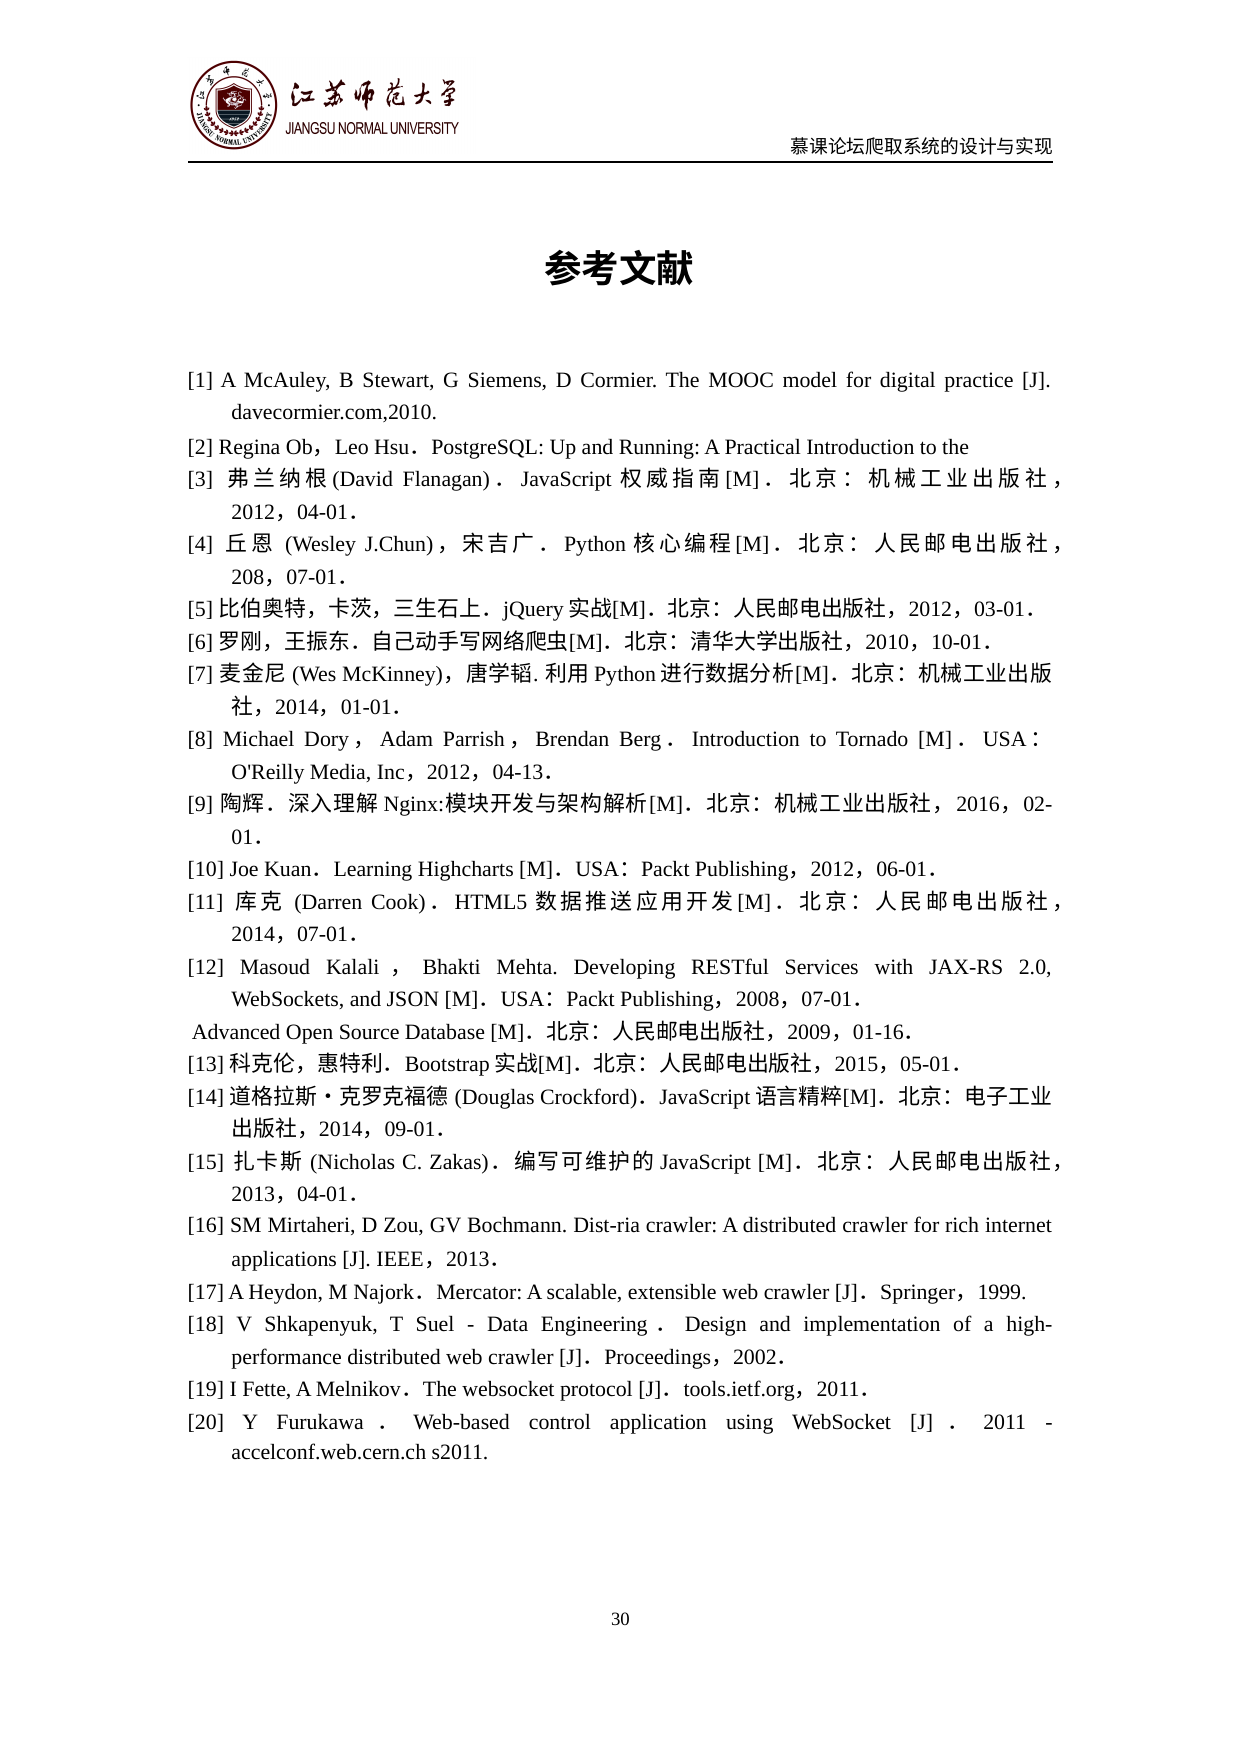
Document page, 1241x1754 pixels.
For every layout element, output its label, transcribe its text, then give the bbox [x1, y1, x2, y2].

text [2] Regina Ob，Leo Hsu．PostgreSQL: Up and Running: A Practical Introduction to the [187, 428, 1053, 461]
text [9] 陶辉．深入理解Nginx:模块开发与架构解析[M]．北京：机械工业出版社，2016，02-01． [187, 786, 1053, 851]
text [18] V Shkapenyuk, T Suel - Data Engineering．Design and implementation of a high-performance distributed web crawler [J]．Proceedings，2002． [187, 1306, 1053, 1371]
text [19] I Fette, A Melnikov．The websocket protocol [J]．tools.ietf.org，2011． [187, 1371, 1053, 1403]
text [14] 道格拉斯•克罗克福德 (Douglas Crockford)．JavaScript语言精粹[M]．北京：电子工业出版社，2014，09-01． [187, 1078, 1053, 1143]
text [13] 科克伦，惠特利．Bootstrap实战[M]．北京：人民邮电出版社，2015，05-01． [187, 1046, 1053, 1078]
text [8] Michael Dory，Adam Parrish，Brendan Berg．Introduction to Tornado [M]．USA：O'Reilly Media, Inc，2012，04-13． [187, 721, 1053, 786]
text [5] 比伯奥特，卡茨，三生石上．jQuery实战[M]．北京：人民邮电出版社，2012，03-01． [187, 591, 1053, 623]
text 参考文献 [187, 233, 1050, 298]
text [16] SM Mirtaheri, D Zou, GV Bochmann. Dist-ria crawler: A distributed crawler for rich internet applications [J]. IEEE，2013． [187, 1208, 1053, 1273]
picture [187, 57, 476, 154]
text [4] 丘恩 (Wesley J.Chun)，宋吉广．Python核心编程[M]．北京：人民邮电出版社，208，07-01． [187, 526, 1053, 591]
text [1] A McAuley, B Stewart, G Siemens, D Cormier. The MOOC model for digital practice [J]. davecormier.com,2010. [187, 363, 1053, 428]
text [12] Masoud Kalali，Bhakti Mehta. Developing RESTful Services with JAX-RS 2.0, WebSockets, and JSON [M]．USA：Packt Publishing，2008，07-01． [187, 948, 1053, 1013]
text [15] 扎卡斯 (Nicholas C. Zakas)．编写可维护的JavaScript [M]．北京：人民邮电出版社，2013，04-01． [187, 1143, 1053, 1208]
text [17] A Heydon, M Najork．Mercator: A scalable, extensible web crawler [J]．Springer，1999. [187, 1273, 1053, 1306]
text [7] 麦金尼 (Wes McKinney)，唐学韬. 利用Python进行数据分析[M]．北京：机械工业出版社，2014，01-01． [187, 656, 1053, 721]
text [20] Y Furukawa．Web-based control application using WebSocket [J]．2011 - accelconf.web.cern.ch s2011. [187, 1403, 1053, 1468]
text [6] 罗刚，王振东．自己动手写网络爬虫[M]．北京：清华大学出版社，2010，10-01． [187, 623, 1053, 656]
text [11] 库克 (Darren Cook)．HTML5数据推送应用开发[M]．北京：人民邮电出版社，2014，07-01． [187, 883, 1053, 948]
text [3] 弗兰纳根(David Flanagan)．JavaScript权威指南[M]．北京：机械工业出版社，2012，04-01． [187, 461, 1053, 526]
text [10] Joe Kuan．Learning Highcharts [M]．USA：Packt Publishing，2012，06-01． [187, 851, 1053, 883]
text Advanced Open Source Database [M]．北京：人民邮电出版社，2009，01-16． [187, 1013, 1053, 1046]
